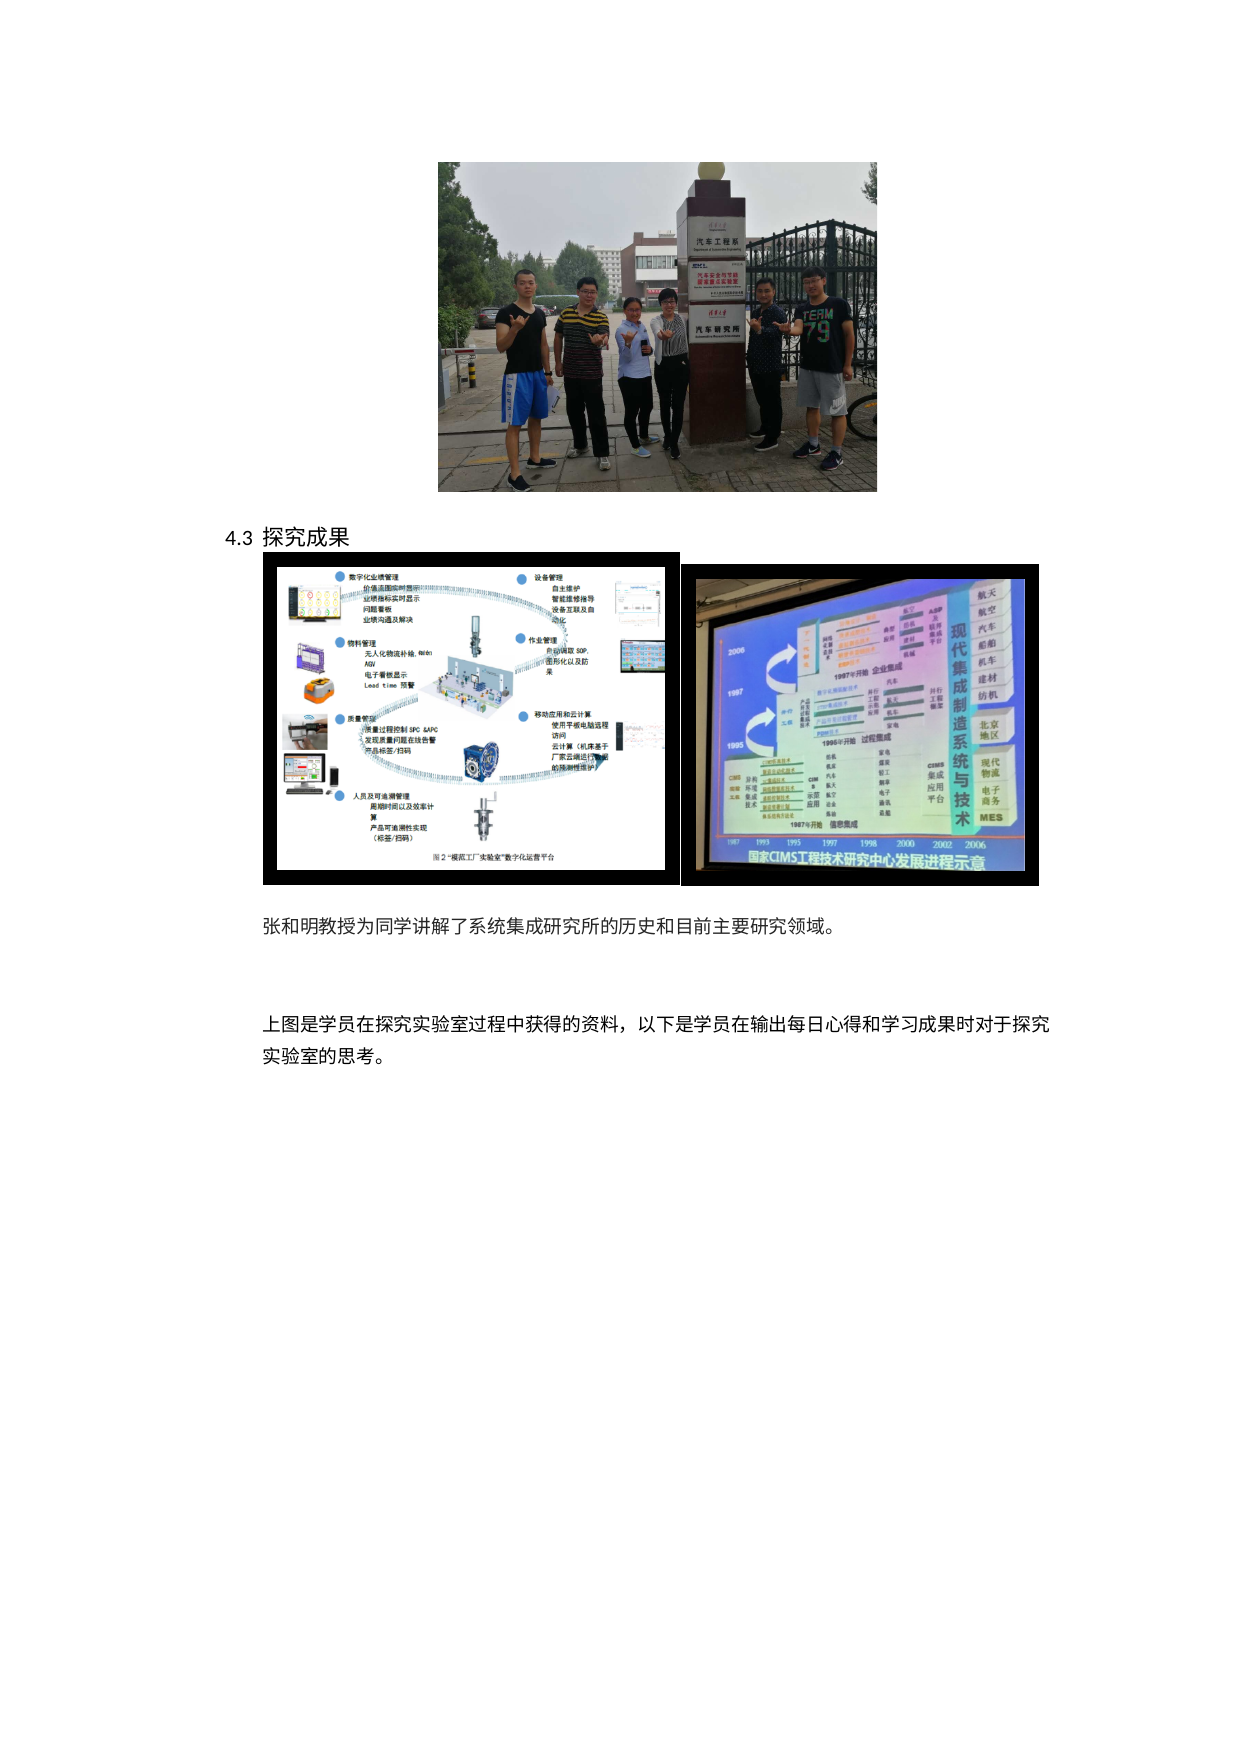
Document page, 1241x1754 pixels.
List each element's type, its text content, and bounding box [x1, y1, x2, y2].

list 上图是学员在探究实验室过程中获得的资料，以下是学员在输出每日心得和学习成果时对于探究实验室的思考。 [262, 1007, 1053, 1072]
list 探究成果 [225, 519, 1053, 552]
list 张和明教授为同学讲解了系统集成研究所的历史和目前主要研究领域。 [262, 909, 1053, 942]
picture [277, 567, 665, 870]
picture [696, 579, 1025, 871]
picture [438, 162, 878, 492]
